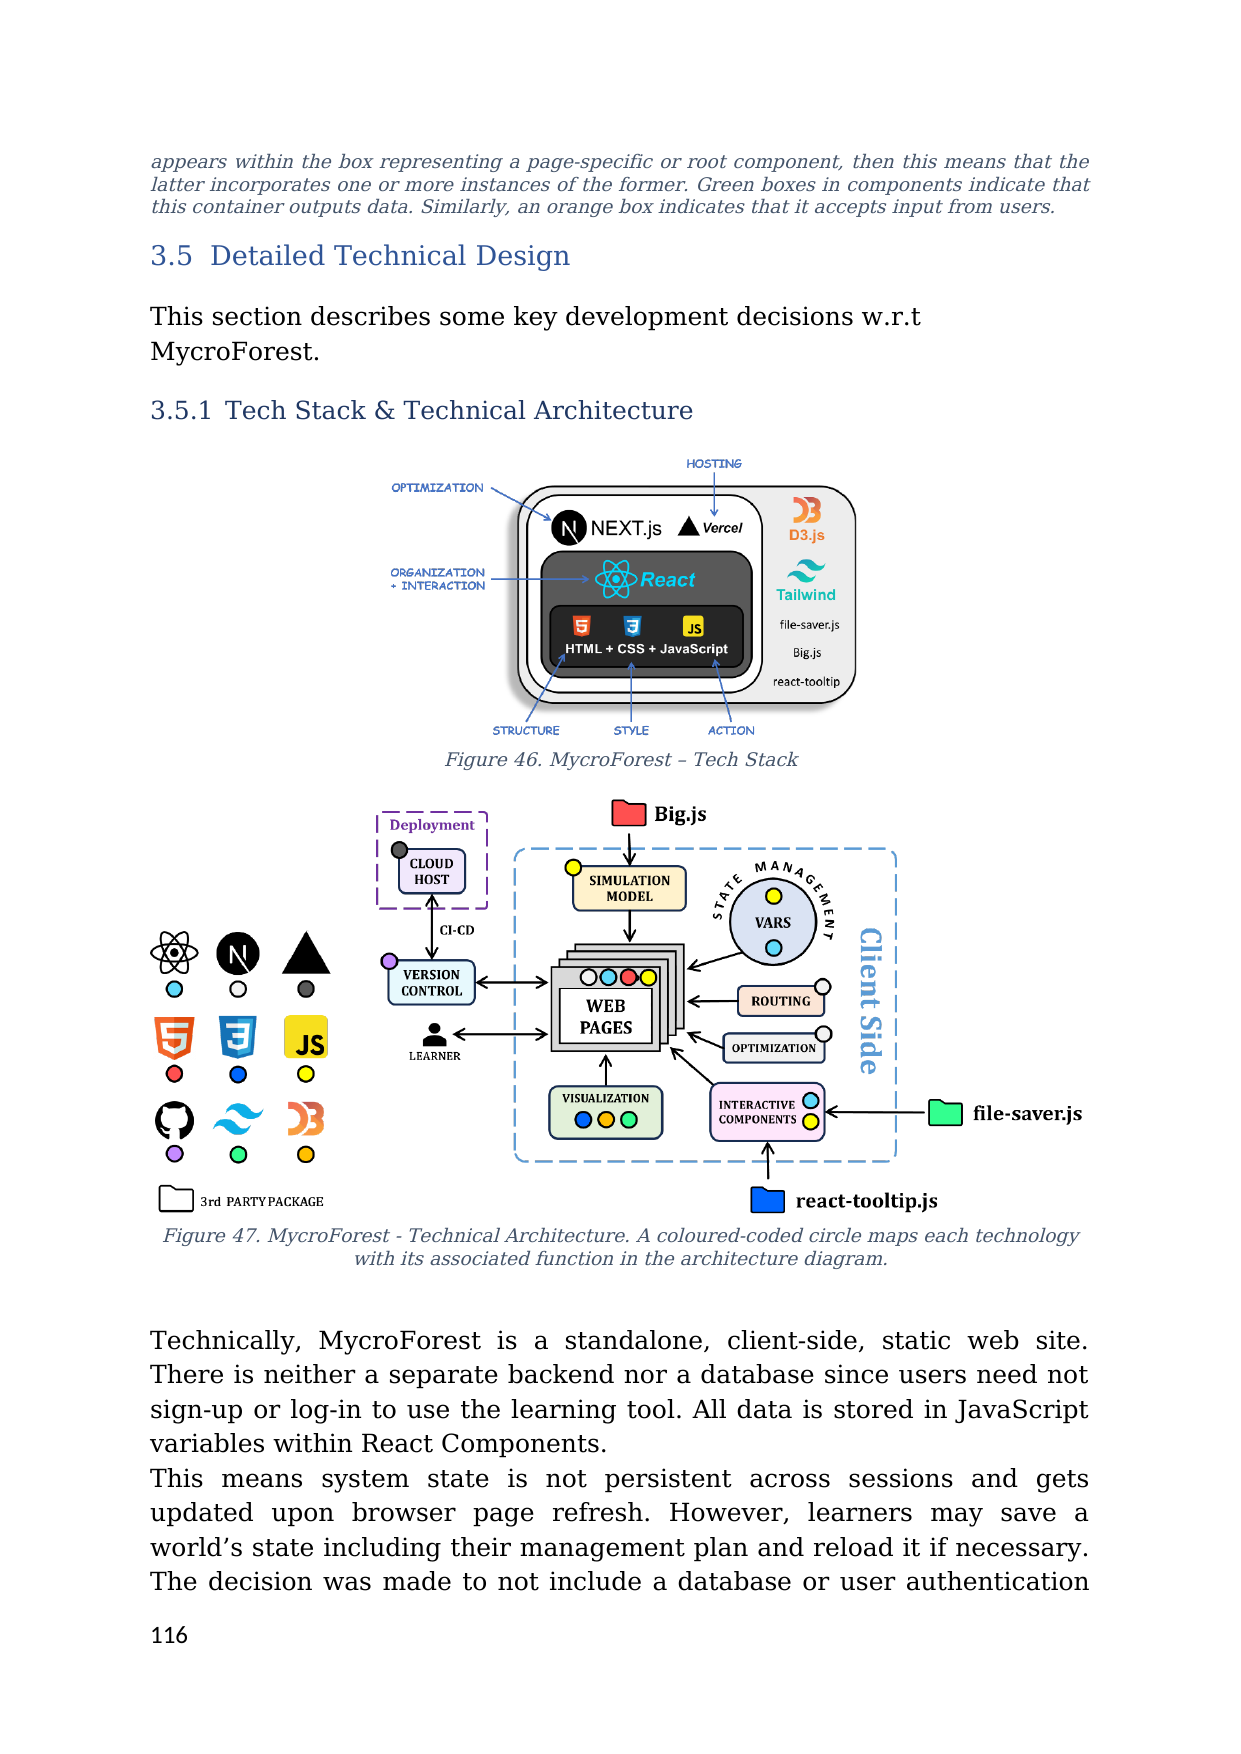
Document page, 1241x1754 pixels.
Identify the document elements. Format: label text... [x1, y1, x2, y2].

text Technically, MycroForest is a standalone, client-side, static web site. There is neither a separate backend nor a database since users need not sign-up or log-in to use the learning tool. All data is stored in JavaScript variables within React Components. [150, 1324, 1090, 1458]
text Figure 46. MycroForest – Tech Stack [150, 748, 1090, 770]
picture [150, 791, 1095, 1225]
subtitle Tech Stack & Technical Architecture [150, 394, 1090, 424]
text This section describes some key development decisions w.r.t MycroForest. [150, 301, 1090, 365]
text Figure 47. MycroForest - Technical Architecture. A coloured-coded circle maps each technology with its associated function in the architecture diagram. [150, 1225, 1090, 1269]
picture [383, 454, 857, 744]
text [150, 150, 1090, 217]
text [150, 1462, 1090, 1596]
subtitle Detailed Technical Design [150, 238, 1090, 271]
